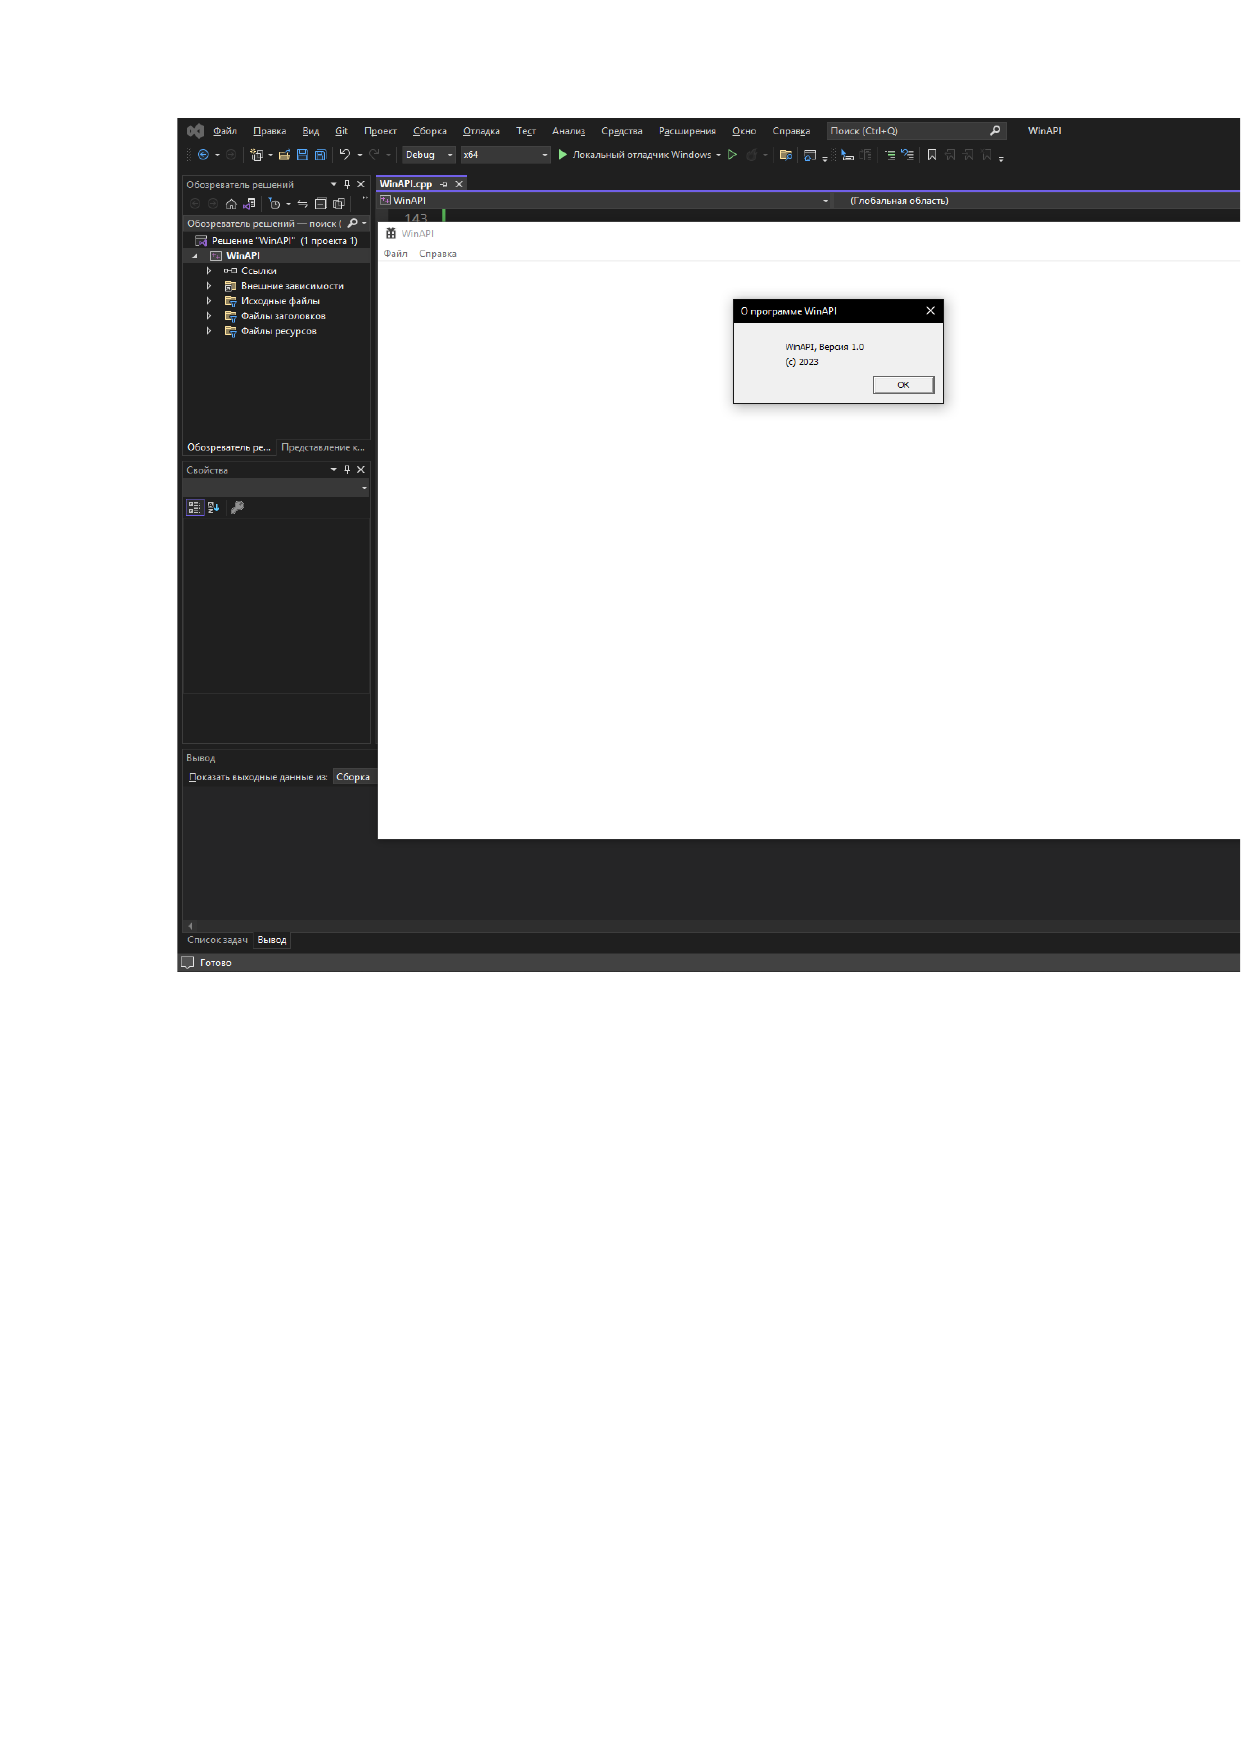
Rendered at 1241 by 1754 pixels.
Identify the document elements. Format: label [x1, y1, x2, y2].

picture [177, 118, 1241, 972]
